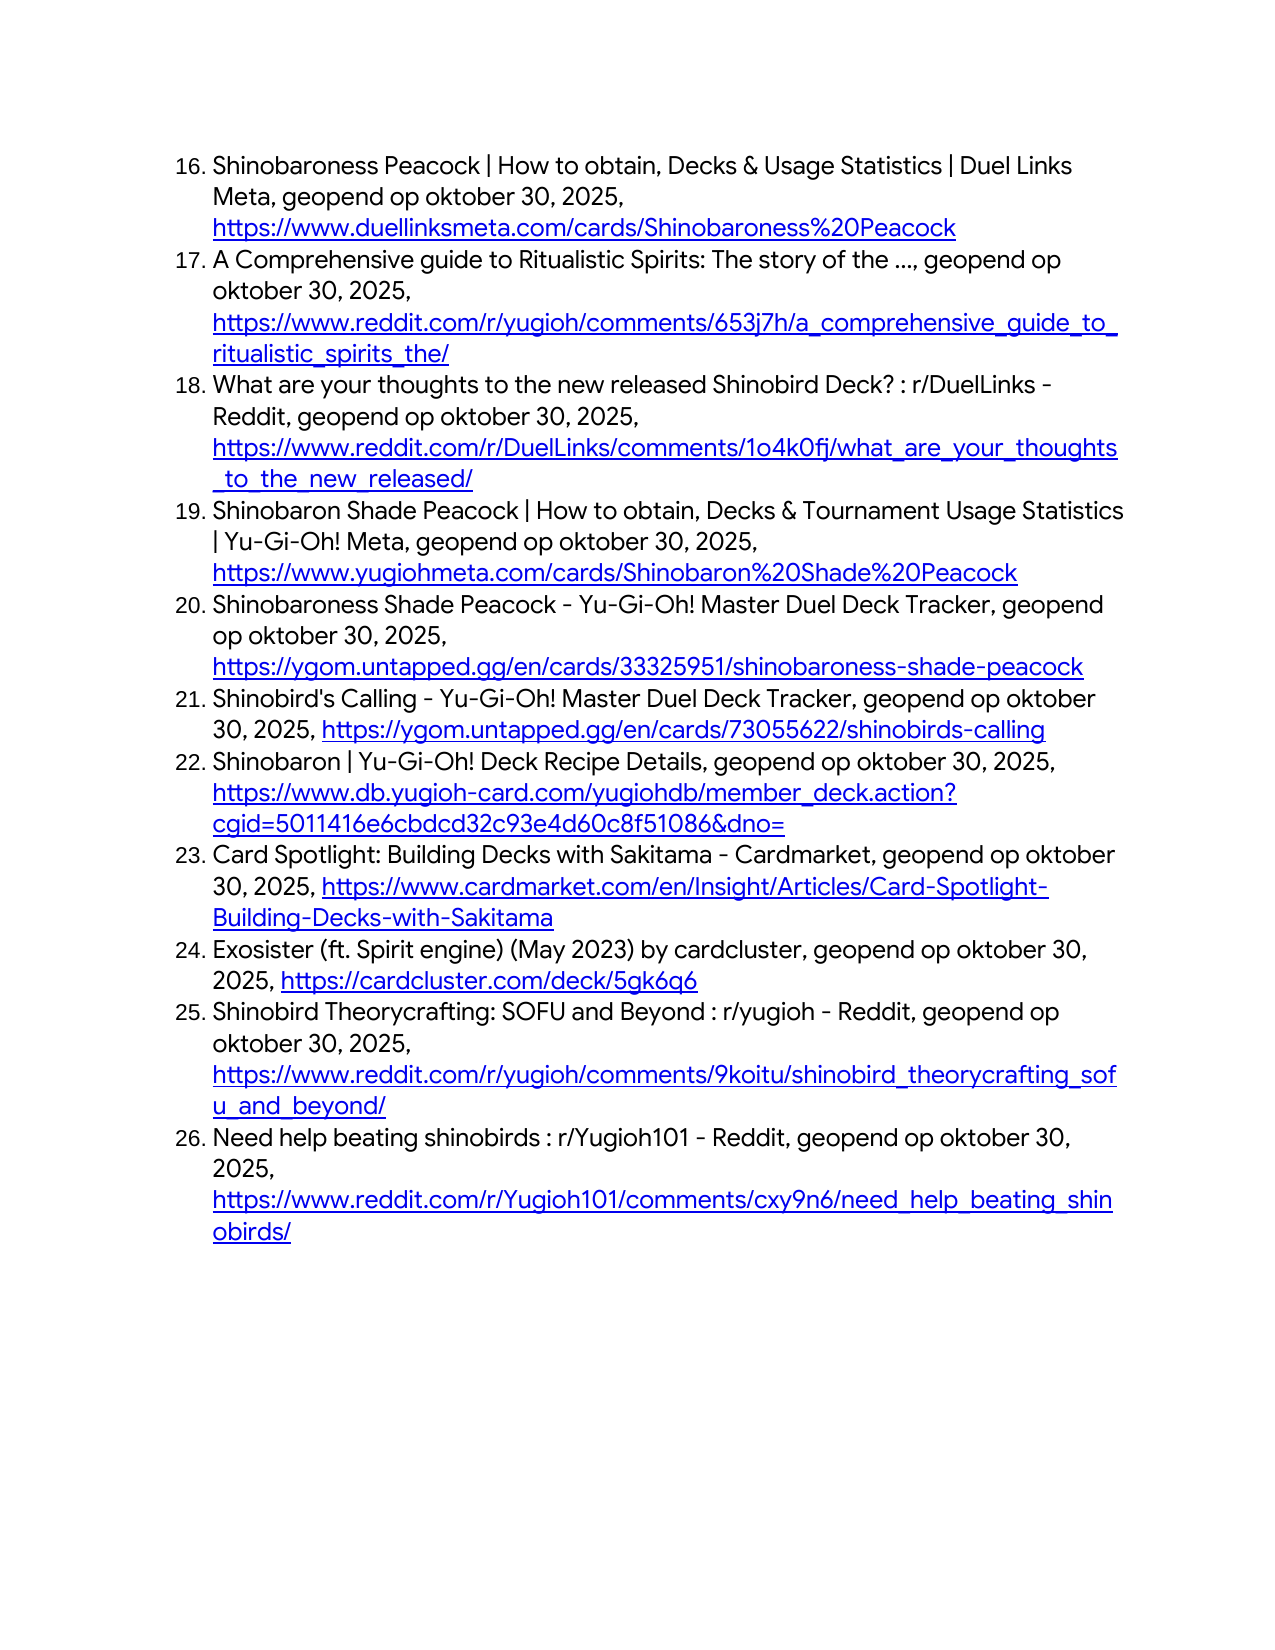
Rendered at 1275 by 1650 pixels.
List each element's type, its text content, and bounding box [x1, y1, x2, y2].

list Exosister (ft. Spirit engine) (May 2023) by cardcluster, geopend op oktober 30, 2025, https://cardcluster.com/deck/5gk6q6 [175, 934, 1125, 997]
list Shinobaroness Peacock | How to obtain, Decks & Usage Statistics | Duel Links Meta, geopend op oktober 30, 2025, https://www.duellinksmeta.com/cards/Shinobaroness%20Peacock [175, 150, 1125, 244]
list Card Spotlight: Building Decks with Sakitama - Cardmarket, geopend op oktober 30, 2025, https://www.cardmarket.com/en/Insight/Articles/Card-Spotlight-Building-Decks-with-Sakitama [175, 840, 1125, 934]
list Need help beating shinobirds : r/Yugioh101 - Reddit, geopend op oktober 30, 2025, https://www.reddit.com/r/Yugioh101/comments/cxy9n6/need_help_beating_shinobirds/ [175, 1122, 1125, 1247]
list Shinobaron Shade Peacock | How to obtain, Decks & Tournament Usage Statistics | Yu-Gi-Oh! Meta, geopend op oktober 30, 2025, https://www.yugiohmeta.com/cards/Shinobaron%20Shade%20Peacock [175, 495, 1125, 589]
list Shinobaron | Yu-Gi-Oh! Deck Recipe Details, geopend op oktober 30, 2025, https://www.db.yugioh-card.com/yugiohdb/member_deck.action?cgid=5011416e6cbdcd32c93e4d60c8f51086&dno= [175, 746, 1125, 840]
list Shinobird's Calling - Yu-Gi-Oh! Master Duel Deck Tracker, geopend op oktober 30, 2025, https://ygom.untapped.gg/en/cards/73055622/shinobirds-calling [175, 683, 1125, 746]
list Shinobaroness Shade Peacock - Yu-Gi-Oh! Master Duel Deck Tracker, geopend op oktober 30, 2025, https://ygom.untapped.gg/en/cards/33325951/shinobaroness-shade-peacock [175, 589, 1125, 683]
list Shinobird Theorycrafting: SOFU and Beyond : r/yugioh - Reddit, geopend op oktober 30, 2025, https://www.reddit.com/r/yugioh/comments/9koitu/shinobird_theorycrafting_sofu_and_beyond/ [175, 997, 1125, 1122]
list A Comprehensive guide to Ritualistic Spirits: The story of the ..., geopend op oktober 30, 2025, https://www.reddit.com/r/yugioh/comments/653j7h/a_comprehensive_guide_to_ritualistic_spirits_the/ [175, 244, 1125, 369]
list What are your thoughts to the new released Shinobird Deck? : r/DuelLinks - Reddit, geopend op oktober 30, 2025, https://www.reddit.com/r/DuelLinks/comments/1o4k0fj/what_are_your_thoughts_to_the_new_released/ [175, 369, 1125, 495]
